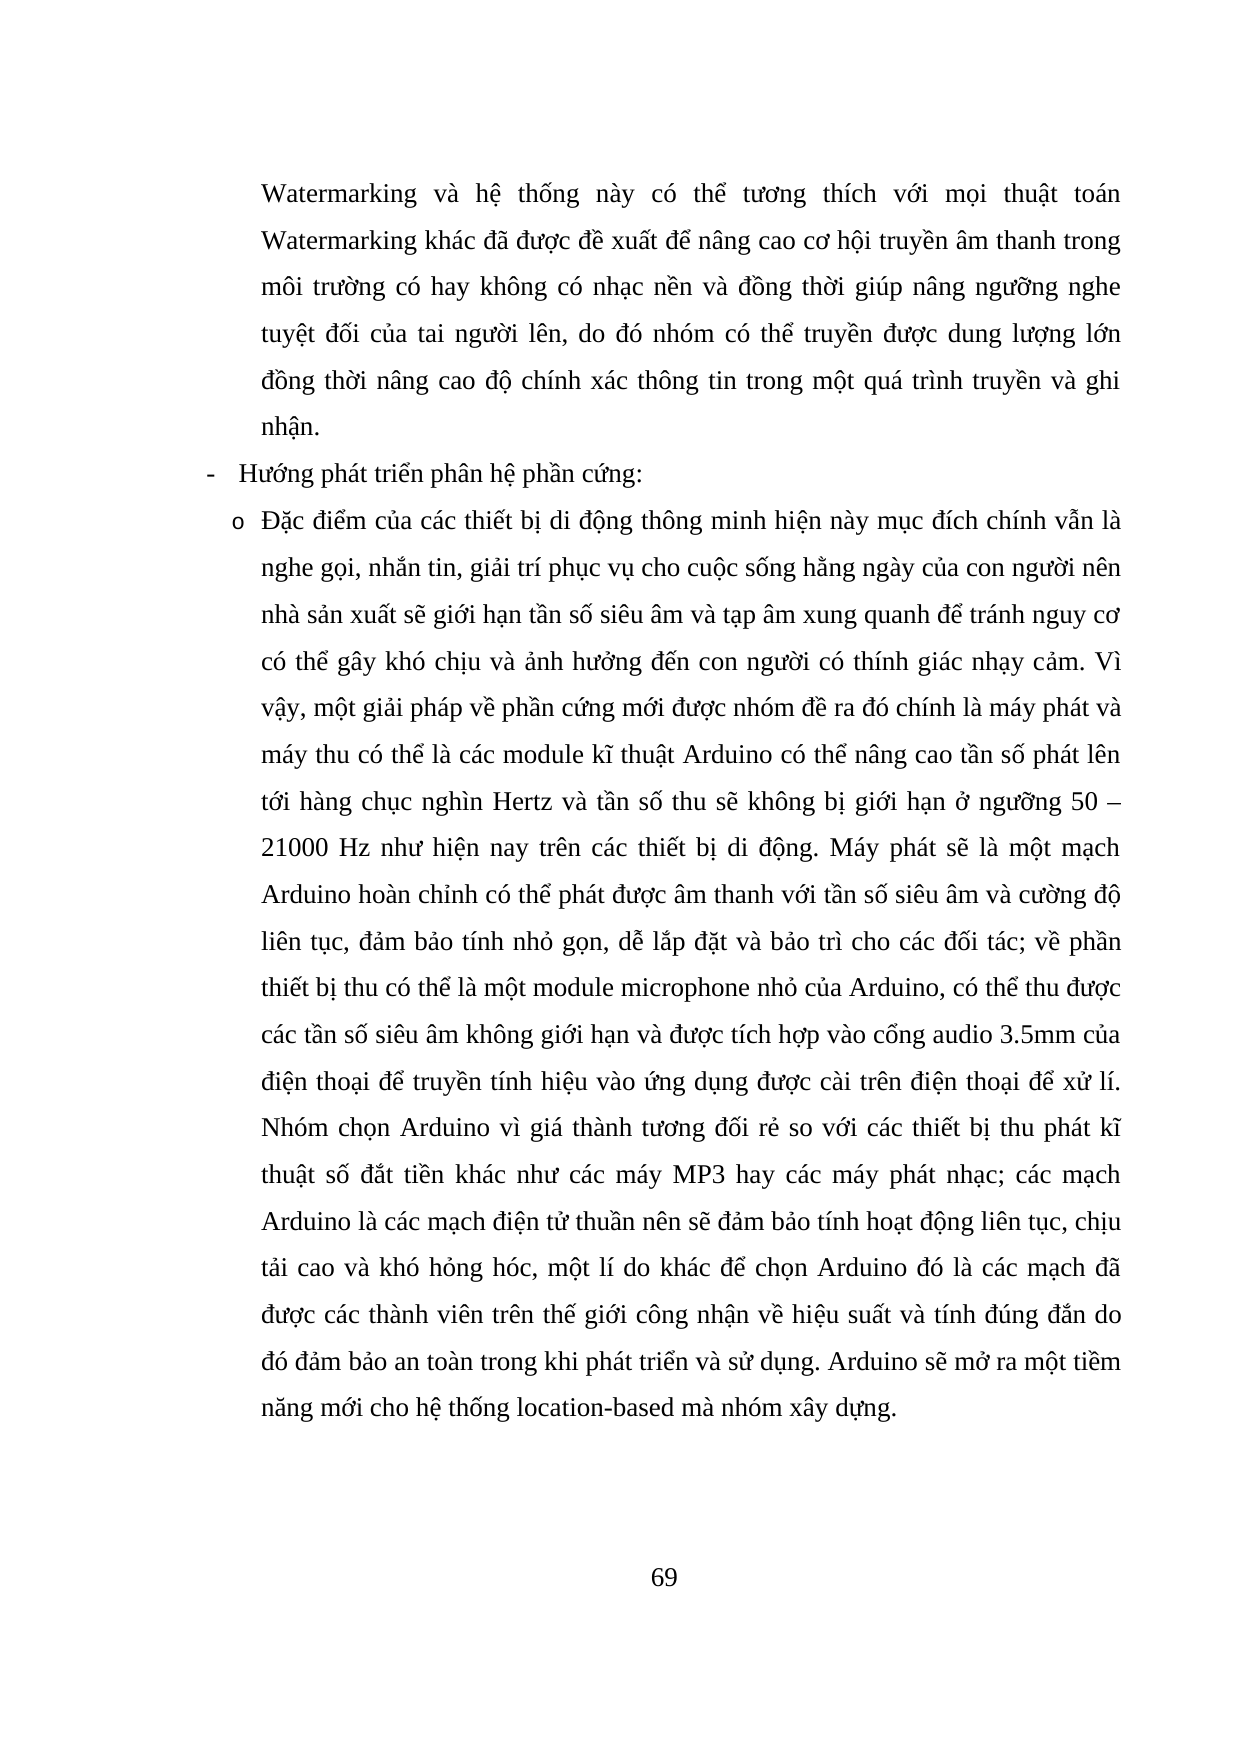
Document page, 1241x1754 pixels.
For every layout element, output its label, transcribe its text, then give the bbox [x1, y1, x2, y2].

list Hướng phát triển phân hệ phần cứng: [206, 457, 1122, 488]
list Đặc điểm của các thiết bị di động thông minh hiện này mục đích chính vẫn là nghe gọi, nhắn tin, giải trí phục vụ cho cuộc sống hằng ngày của con người nên nhà sản xuất sẽ giới hạn tần số siêu âm và tạp âm xung quanh để tránh nguy cơ có thể gây khó chịu và ảnh hưởng đến con người có thính giác nhạy cảm. Vì vậy, một giải pháp về phần cứng mới được nhóm đề ra đó chính là máy phát và máy thu có thể là các module kĩ thuật Arduino có thể nâng cao tần số phát lên tới hàng chục nghìn Hertz và tần số thu sẽ không bị giới hạn ở ngưỡng 50 – 21000 Hz như hiện nay trên các thiết bị di động. Máy phát sẽ là một mạch Arduino hoàn chỉnh có thể phát được âm thanh với tần số siêu âm và cường độ liên tục, đảm bảo tính nhỏ gọn, dễ lắp đặt và bảo trì cho các đối tác; về phần thiết bị thu có thể là một module microphone nhỏ của Arduino, có thể thu được các tần số siêu âm không giới hạn và được tích hợp vào cổng audio 3.5mm của điện thoại để truyền tính hiệu vào ứng dụng được cài trên điện thoại để xử lí. Nhóm chọn Arduino vì giá thành tương đối rẻ so với các thiết bị thu phát kĩ thuật số đắt tiền khác như các máy MP3 hay các máy phát nhạc; các mạch Arduino là các mạch điện tử thuần nên sẽ đảm bảo tính hoạt động liên tục, chịu tải cao và khó hỏng hóc, một lí do khác để chọn Arduino đó là các mạch đã được các thành viên trên thế giới công nhận về hiệu suất và tính đúng đắn do đó đảm bảo an toàn trong khi phát triển và sử dụng. Arduino sẽ mở ra một tiềm năng mới cho hệ thống location-based mà nhóm xây dựng. [231, 504, 1122, 1423]
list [231, 177, 1122, 442]
